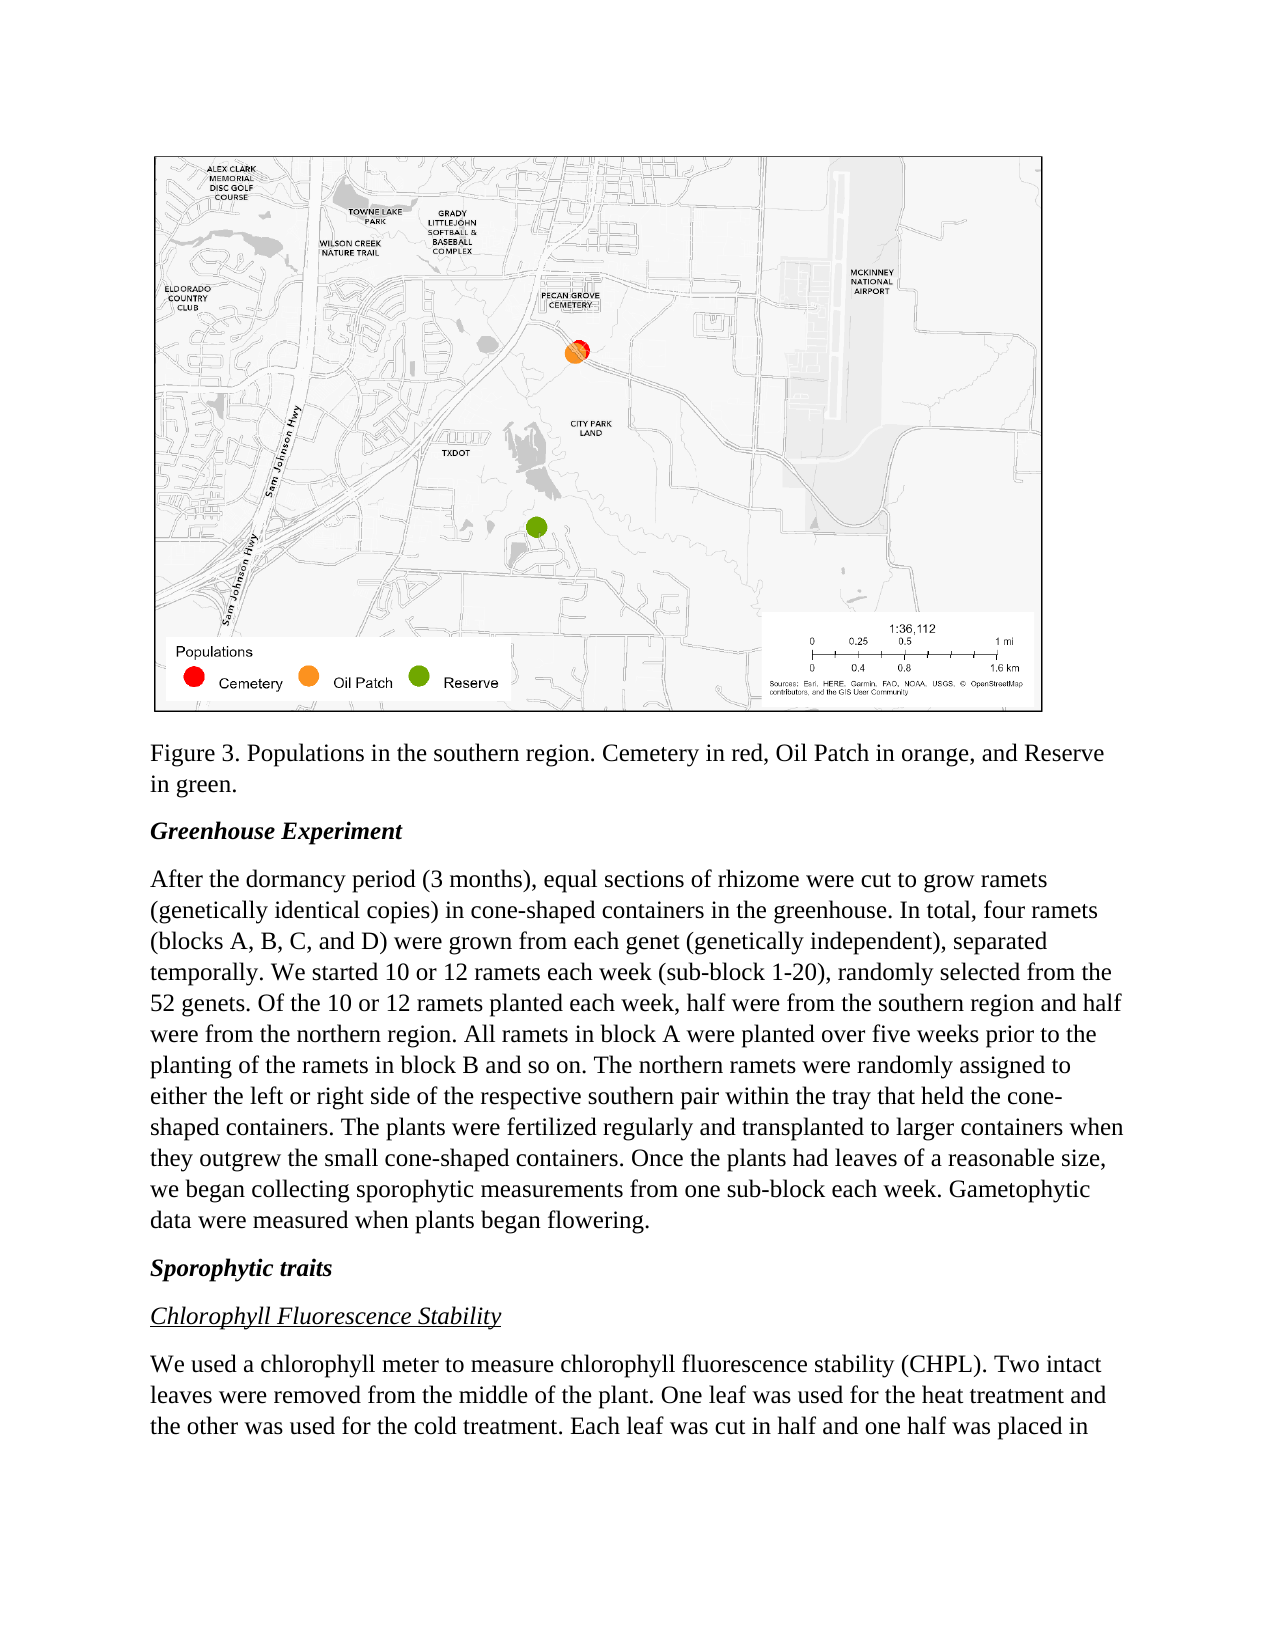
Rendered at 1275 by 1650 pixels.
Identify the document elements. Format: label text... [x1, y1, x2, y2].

text Greenhouse Experiment [150, 816, 1125, 845]
text Sporophytic traits [150, 1253, 1125, 1282]
text Figure 3. Populations in the southern region. Cemetery in red, Oil Patch in orange, and Reserve in green. [150, 738, 1125, 797]
picture [150, 150, 1048, 718]
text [150, 1349, 1125, 1439]
text After the dormancy period (3 months), equal sections of rhizome were cut to grow ramets (genetically identical copies) in cone-shaped containers in the greenhouse. In total, four ramets (blocks A, B, C, and D) were grown from each genet (genetically independent), separated temporally. We started 10 or 12 ramets each week (sub-block 1-20), randomly selected from the 52 genets. Of the 10 or 12 ramets planted each week, half were from the southern region and half were from the northern region. All ramets in block A were planted over five weeks prior to the planting of the ramets in block B and so on. The northern ramets were randomly assigned to either the left or right side of the respective southern pair within the tray that held the cone-shaped containers. The plants were fertilized regularly and transplanted to larger containers when they outgrew the small cone-shaped containers. Once the plants had leaves of a reasonable size, we began collecting sporophytic measurements from one sub-block each week. Gametophytic data were measured when plants began flowering. [150, 864, 1125, 1234]
text Chlorophyll Fluorescence Stability [150, 1301, 1125, 1330]
